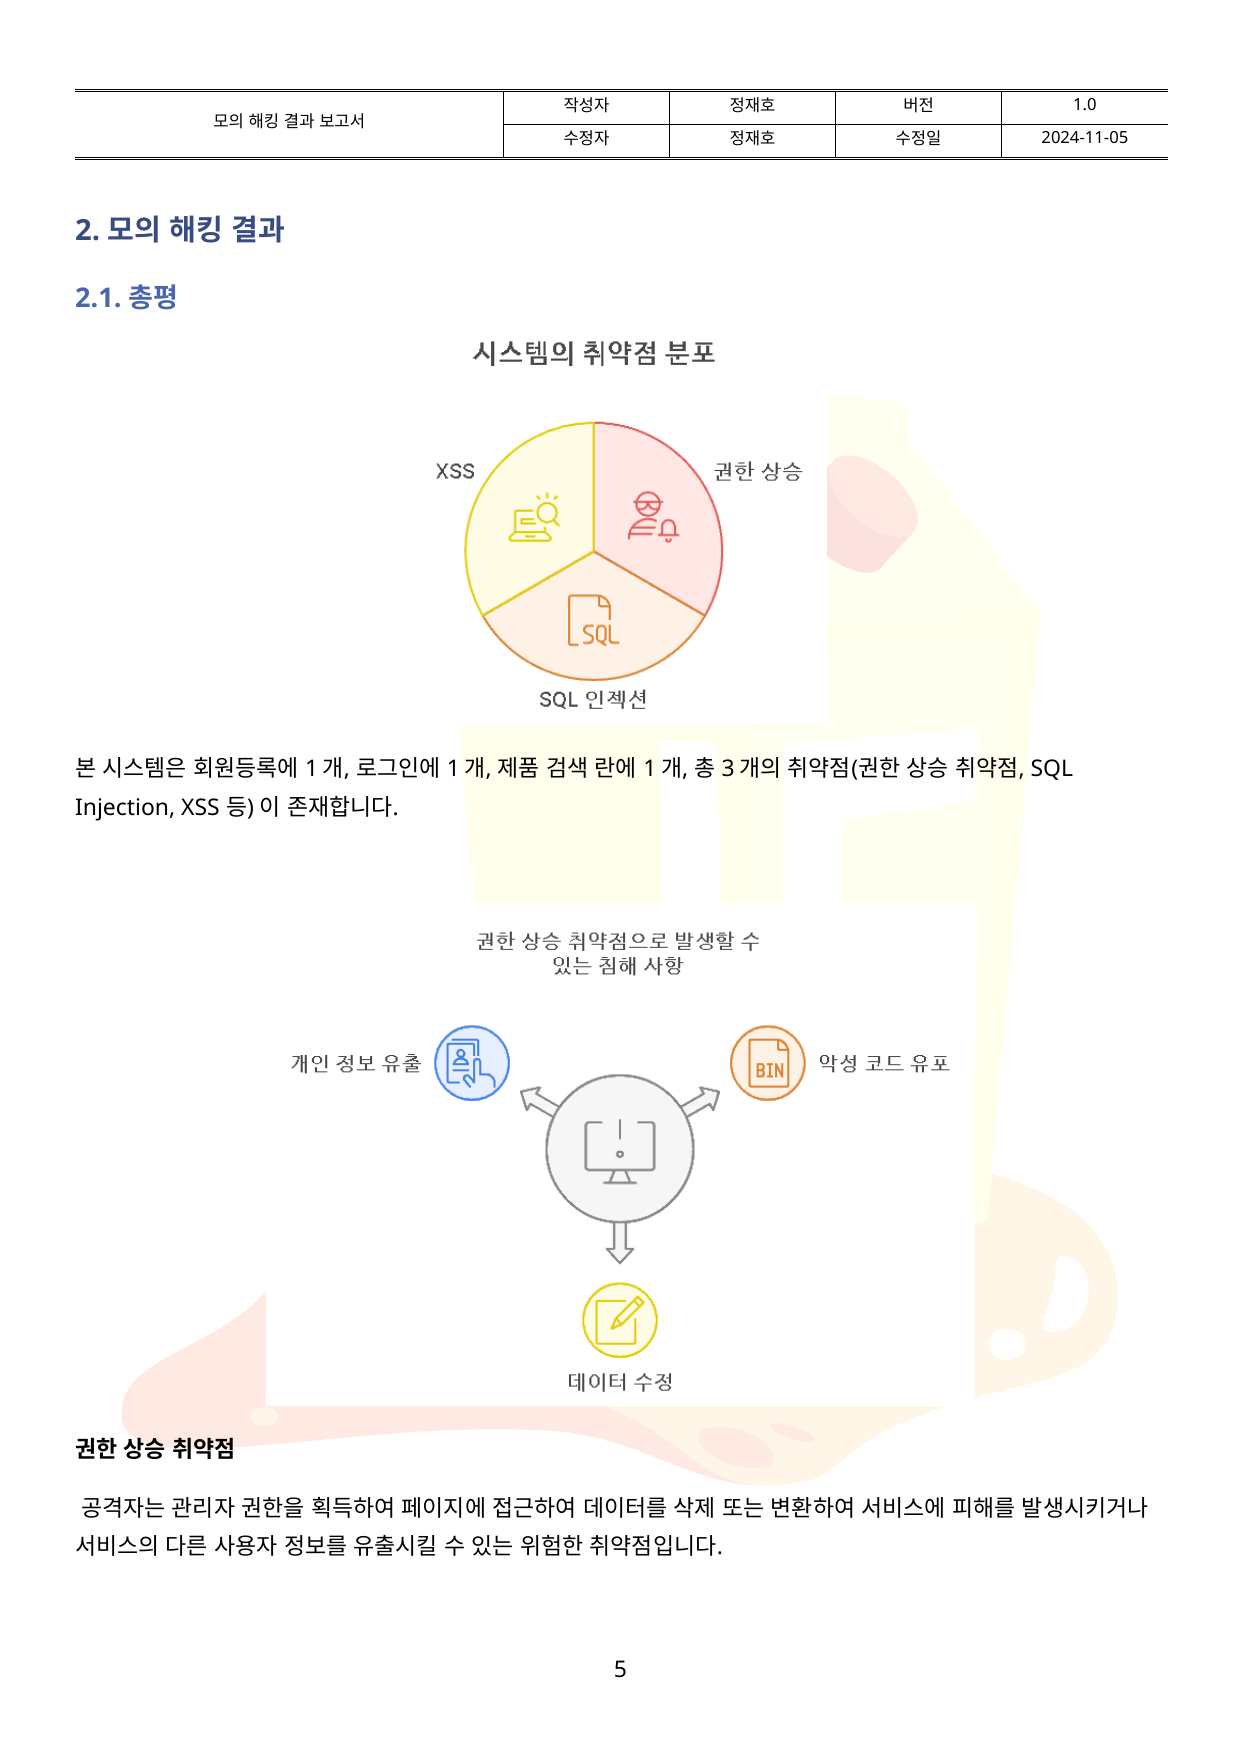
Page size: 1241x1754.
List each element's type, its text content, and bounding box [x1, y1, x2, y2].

text 권한 상승 취약점 [75, 1431, 1165, 1464]
text 본 시스템은 회원등록에 1개, 로그인에 1개, 제품 검색 란에 1개, 총 3개의 취약점(권한 상승 취약점, SQL Injection, XSS 등) 이 존재합니다. [75, 750, 1165, 822]
picture [265, 904, 975, 1406]
text 공격자는 관리자 권한을 획득하여 페이지에 접근하여 데이터를 삭제 또는 변환하여 서비스에 피해를 발생시키거나 서비스의 다른 사용자 정보를 유출시킬 수 있는 위험한 취약점입니다. [75, 1490, 1165, 1561]
subtitle 2.1. 총평 [75, 276, 1165, 315]
subtitle 2. 모의 해킹 결과 [75, 206, 1165, 248]
picture [413, 320, 827, 725]
